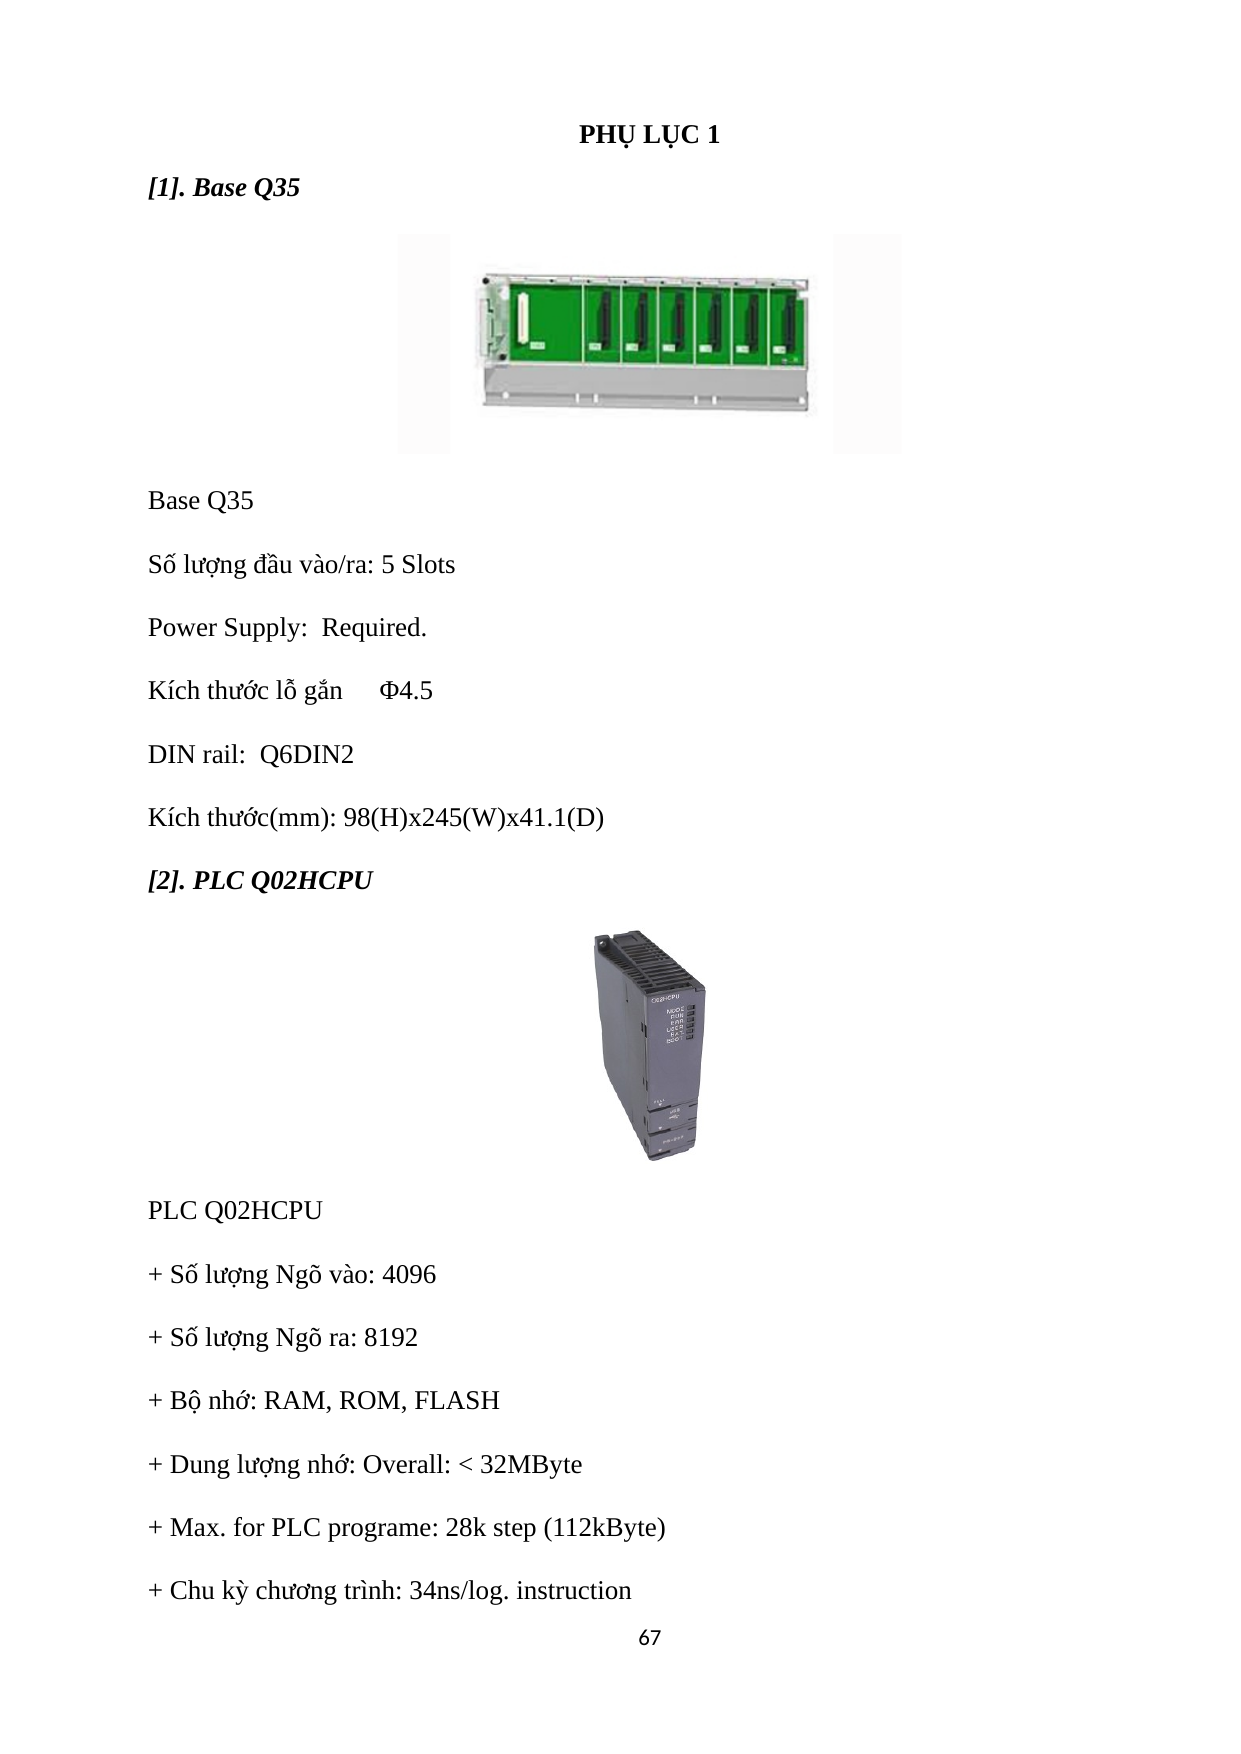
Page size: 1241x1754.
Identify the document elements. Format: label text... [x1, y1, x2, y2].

text + Số lượng Ngõ vào: 4096 [148, 1258, 1152, 1289]
text [1]. Base Q35 [148, 171, 1152, 202]
text + Bộ nhớ: RAM, ROM, FLASH [148, 1384, 1152, 1416]
text Base Q35 [148, 484, 1152, 516]
picture [397, 234, 902, 454]
text DIN rail: Q6DIN2 [148, 738, 1152, 769]
text [2]. PLC Q02HCPU [148, 864, 1152, 896]
text PHỤ LỤC 1 [148, 118, 1152, 149]
text Kích thước lỗ gắn Φ4.5 [148, 674, 1152, 706]
text Số lượng đầu vào/ra: 5 Slots [148, 548, 1152, 579]
picture [531, 927, 768, 1164]
text + Max. for PLC programe: 28k step (112kByte) [148, 1511, 1152, 1542]
text + Dung lượng nhớ: Overall: < 32MByte [148, 1448, 1152, 1479]
text + Chu kỳ chương trình: 34ns/log. instruction [148, 1574, 1152, 1606]
text + Số lượng Ngõ ra: 8192 [148, 1321, 1152, 1352]
text Power Supply: Required. [148, 611, 1152, 642]
text Kích thước(mm): 98(H)x245(W)x41.1(D) [148, 801, 1152, 832]
text PLC Q02HCPU [148, 1194, 1152, 1226]
